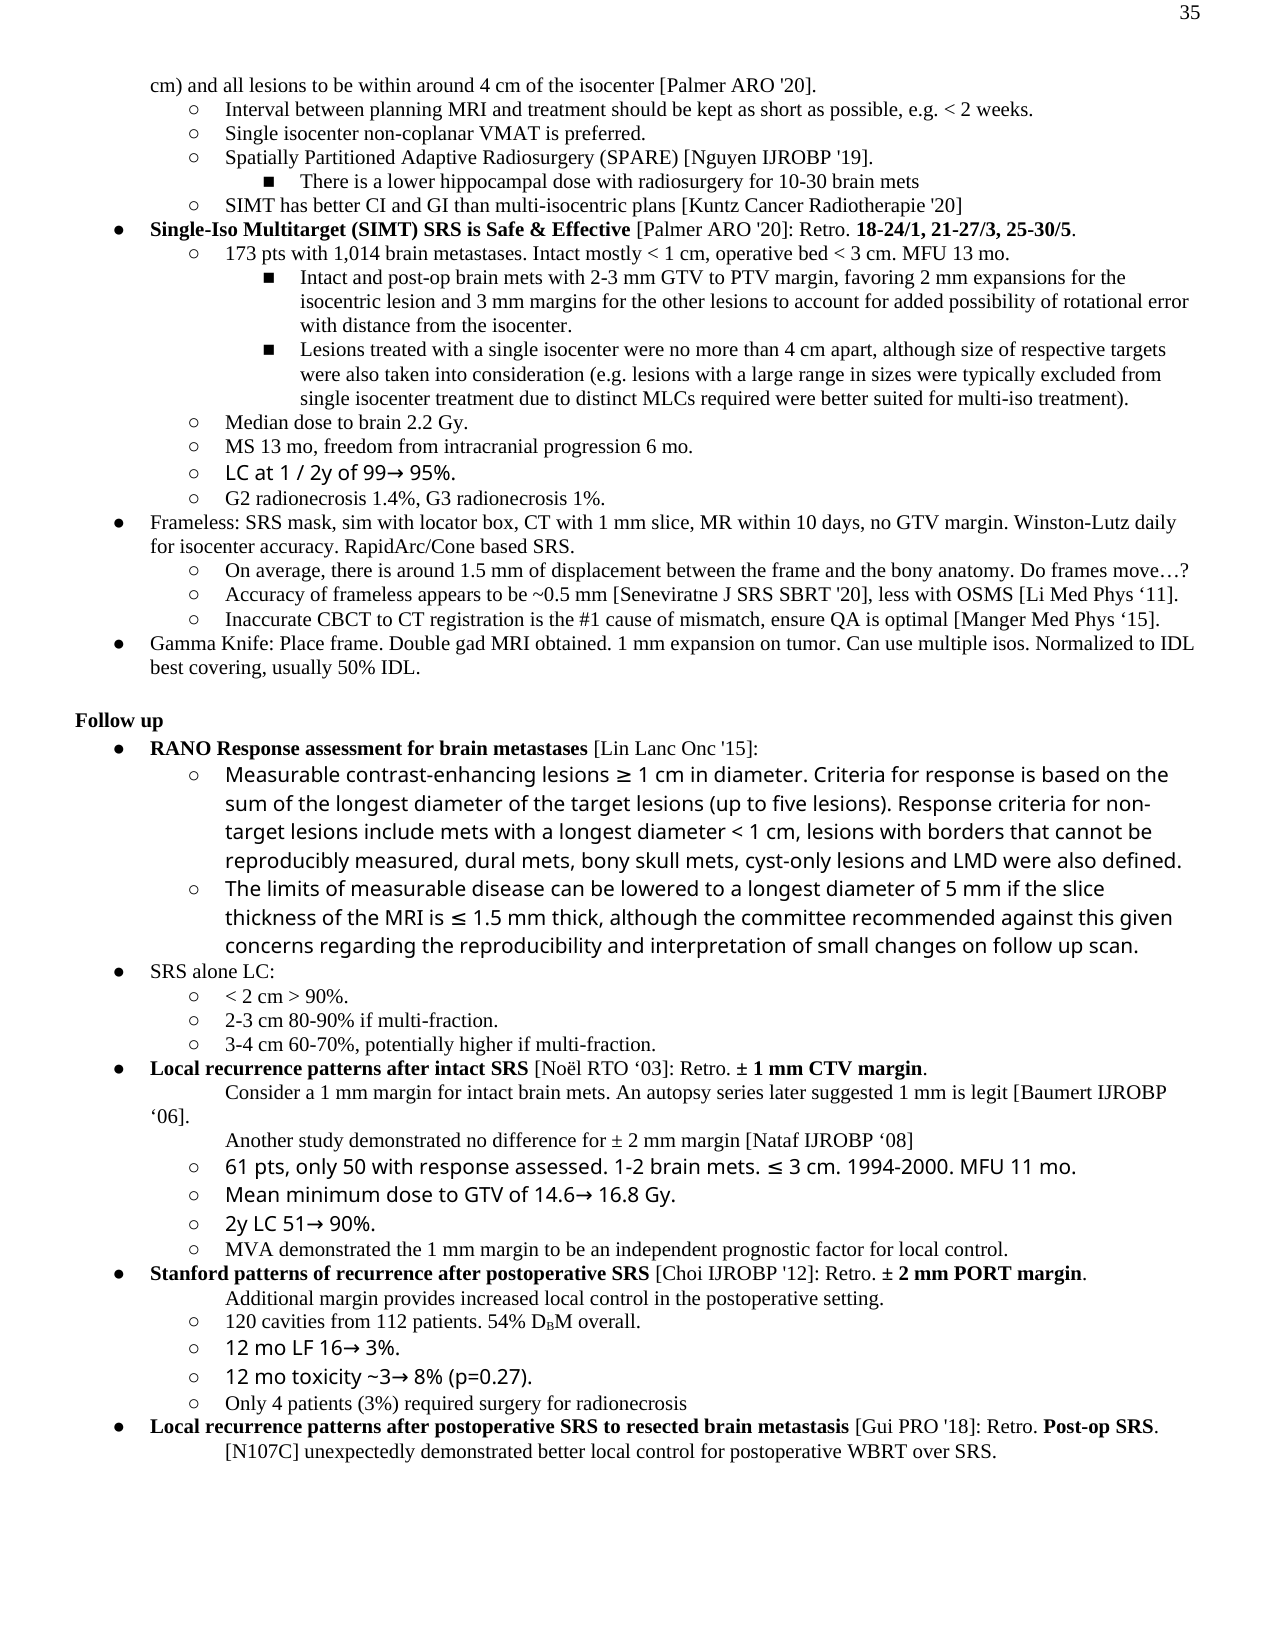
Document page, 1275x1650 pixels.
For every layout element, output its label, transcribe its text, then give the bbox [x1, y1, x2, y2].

list Intact and post-op brain mets with 2-3 mm GTV to PTV margin, favoring 2 mm expansions for the isocentric lesion and 3 mm margins for the other lesions to account for added possibility of rotational error with distance from the isocenter. [262, 265, 1200, 337]
list On average, there is around 1.5 mm of displacement between the frame and the bony anatomy. Do frames move…? [187, 558, 1200, 582]
list RANO Response assessment for brain metastases [Lin Lanc Onc '15]: [112, 736, 1200, 760]
list Only 4 patients (3%) required surgery for radionecrosis [187, 1390, 1200, 1414]
list Single-Iso Multitarget (SIMT) SRS is Safe & Effective [Palmer ARO '20]: Retro. 18-24/1, 21-27/3, 25-30/5. [112, 217, 1200, 241]
text Additional margin provides increased local control in the postoperative setting. [150, 1285, 1200, 1309]
list Inaccurate CBCT to CT registration is the #1 cause of mismatch, ensure QA is optimal [Manger Med Phys ‘15]. [187, 606, 1200, 631]
list Interval between planning MRI and treatment should be kept as short as possible, e.g. < 2 weeks. [187, 97, 1200, 121]
text Another study demonstrated no difference for ± 2 mm margin [Nataf IJROBP ‘08] [150, 1128, 1200, 1152]
text [N107C] unexpectedly demonstrated better local control for postoperative WBRT over SRS. [150, 1438, 1200, 1463]
list < 2 cm > 90%. [187, 983, 1200, 1008]
subtitle Follow up [75, 707, 1200, 732]
list Gamma Knife: Place frame. Double gad MRI obtained. 1 mm expansion on tumor. Can use multiple isos. Normalized to IDL best covering, usually 50% IDL. [112, 631, 1200, 679]
text Consider a 1 mm margin for intact brain mets. An autopsy series later suggested 1 mm is legit [Baumert IJROBP ‘06]. [150, 1080, 1200, 1128]
list 3-4 cm 60-70%, potentially higher if multi-fraction. [187, 1032, 1200, 1056]
list Spatially Partitioned Adaptive Radiosurgery (SPARE) [Nguyen IJROBP '19]. [187, 145, 1200, 169]
list SIMT has better CI and GI than multi-isocentric plans [Kuntz Cancer Radiotherapie '20] [187, 193, 1200, 217]
list G2 radionecrosis 1.4%, G3 radionecrosis 1%. [187, 486, 1200, 510]
list Local recurrence patterns after intact SRS [Noël RTO ‘03]: Retro. ± 1 mm CTV margin. [112, 1056, 1200, 1080]
list There is a lower hippocampal dose with radiosurgery for 10-30 brain mets [262, 169, 1200, 193]
list Single isocenter non-coplanar VMAT is preferred. [187, 121, 1200, 145]
list Stanford patterns of recurrence after postoperative SRS [Choi IJROBP '12]: Retro. ± 2 mm PORT margin. [112, 1261, 1200, 1285]
list 173 pts with 1,014 brain metastases. Intact mostly < 1 cm, operative bed < 3 cm. MFU 13 mo. [187, 241, 1200, 265]
list Mean minimum dose to GTV of 14.6→ 16.8 Gy. [187, 1180, 1200, 1209]
list Lesions treated with a single isocenter were no more than 4 cm apart, although size of respective targets were also taken into consideration (e.g. lesions with a large range in sizes were typically excluded from single isocenter treatment due to distinct MLCs required were better suited for multi-iso treatment). [262, 337, 1200, 409]
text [150, 73, 1200, 97]
list LC at 1 / 2y of 99→ 95%. [187, 458, 1200, 486]
list Accuracy of frameless appears to be ~0.5 mm [Seneviratne J SRS SBRT '20], less with OSMS [Li Med Phys ‘11]. [187, 582, 1200, 606]
list 2-3 cm 80-90% if multi-fraction. [187, 1008, 1200, 1032]
list Median dose to brain 2.2 Gy. [187, 409, 1200, 434]
list MS 13 mo, freedom from intracranial progression 6 mo. [187, 434, 1200, 458]
list Measurable contrast-enhancing lesions ≥ 1 cm in diameter. Criteria for response is based on the sum of the longest diameter of the target lesions (up to five lesions). Response criteria for non-target lesions include mets with a longest diameter < 1 cm, lesions with borders that cannot be reproducibly measured, dural mets, bony skull mets, cyst-only lesions and LMD were also defined. [187, 760, 1200, 874]
list 12 mo toxicity ~3→ 8% (p=0.27). [187, 1362, 1200, 1390]
list Frameless: SRS mask, sim with locator box, CT with 1 mm slice, MR within 10 days, no GTV margin. Winston-Lutz daily for isocenter accuracy. RapidArc/Cone based SRS. [112, 510, 1200, 558]
list 2y LC 51→ 90%. [187, 1209, 1200, 1237]
list 61 pts, only 50 with response assessed. 1-2 brain mets. ≤ 3 cm. 1994-2000. MFU 11 mo. [187, 1152, 1200, 1180]
list The limits of measurable disease can be lowered to a longest diameter of 5 mm if the slice thickness of the MRI is ≤ 1.5 mm thick, although the committee recommended against this given concerns regarding the reproducibility and interpretation of small changes on follow up scan. [187, 874, 1200, 959]
list MVA demonstrated the 1 mm margin to be an independent prognostic factor for local control. [187, 1237, 1200, 1261]
list Local recurrence patterns after postoperative SRS to resected brain metastasis [Gui PRO '18]: Retro. Post-op SRS. [112, 1414, 1200, 1438]
list 120 cavities from 112 patients. 54% DBM overall. [187, 1309, 1200, 1333]
list 12 mo LF 16→ 3%. [187, 1333, 1200, 1362]
list SRS alone LC: [112, 959, 1200, 983]
